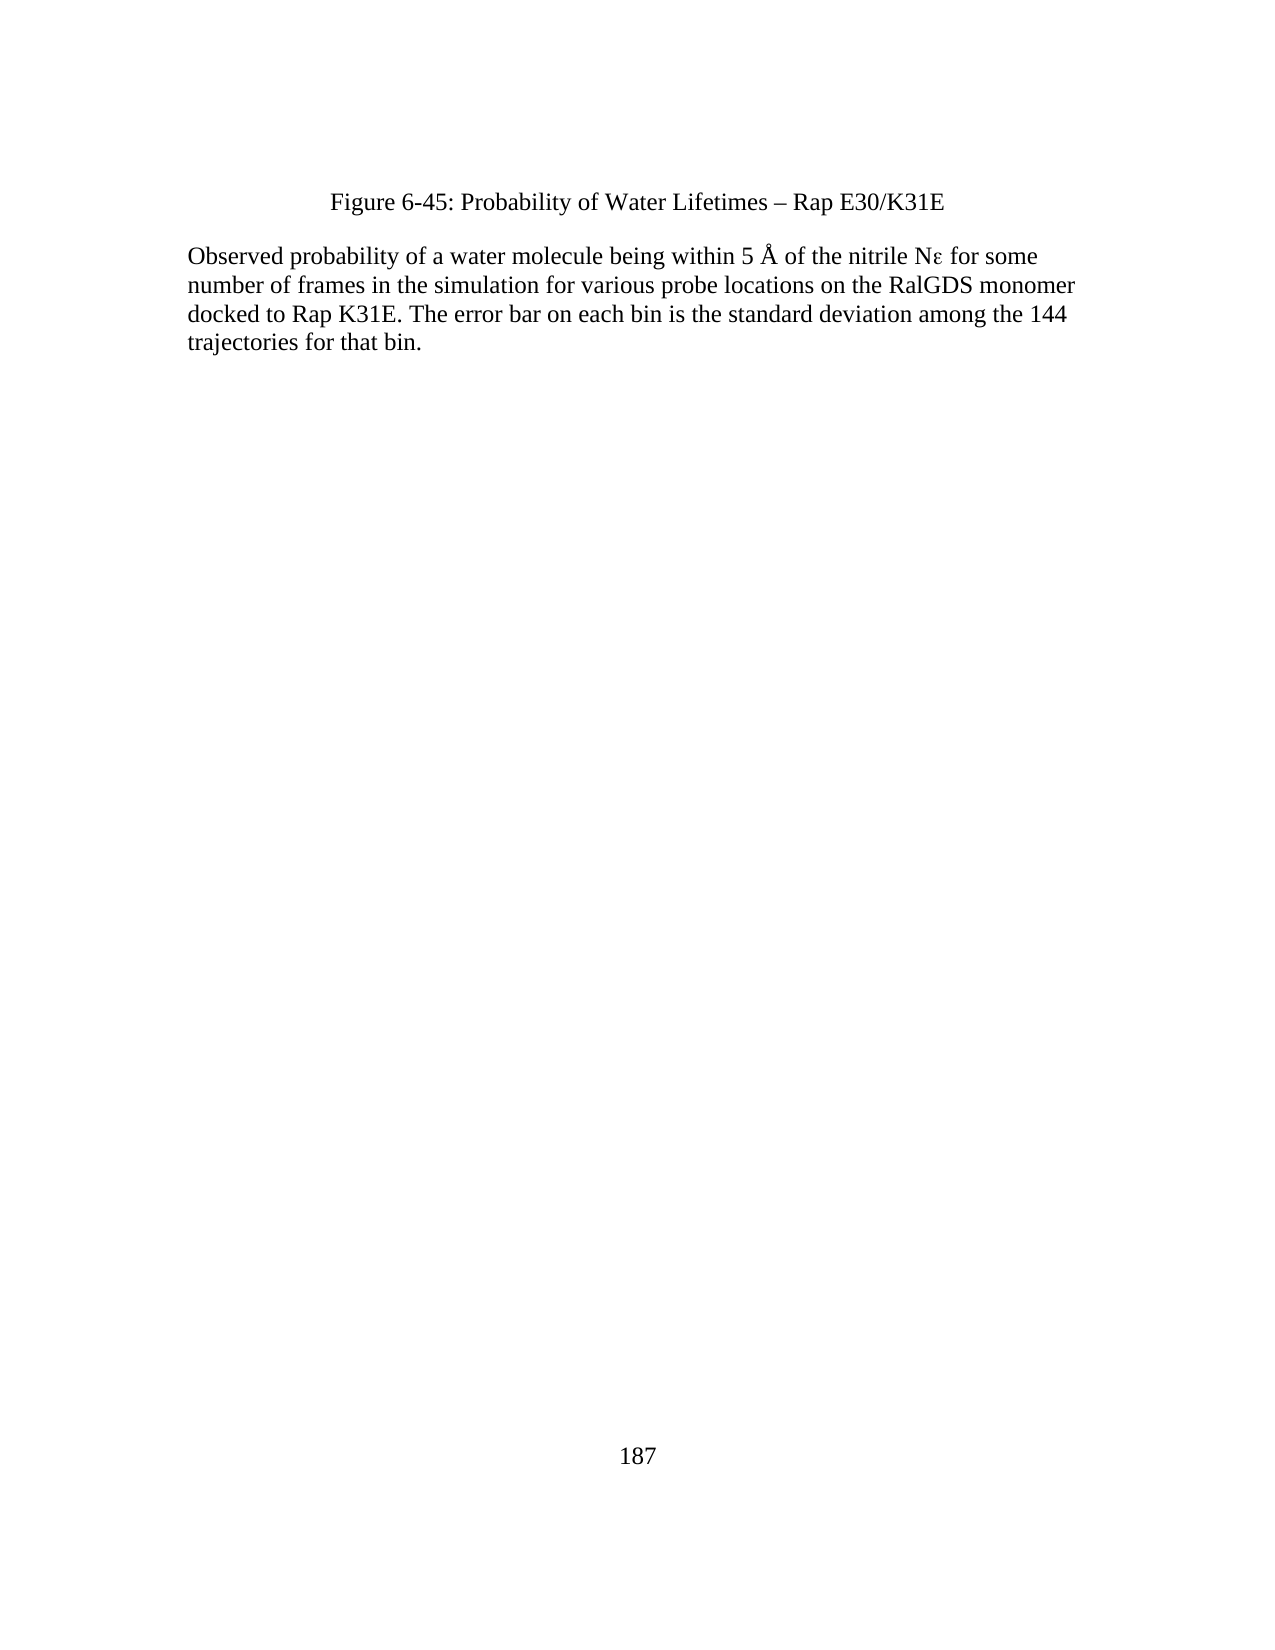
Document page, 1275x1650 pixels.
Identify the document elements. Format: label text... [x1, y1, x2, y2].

text Observed probability of a water molecule being within 5 Å of the nitrile N for some number of frames in the simulation for various probe locations on the RalGDS monomer docked to Rap K31E. The error bar on each bin is the standard deviation among the 144 trajectories for that bin. [187, 241, 1087, 356]
